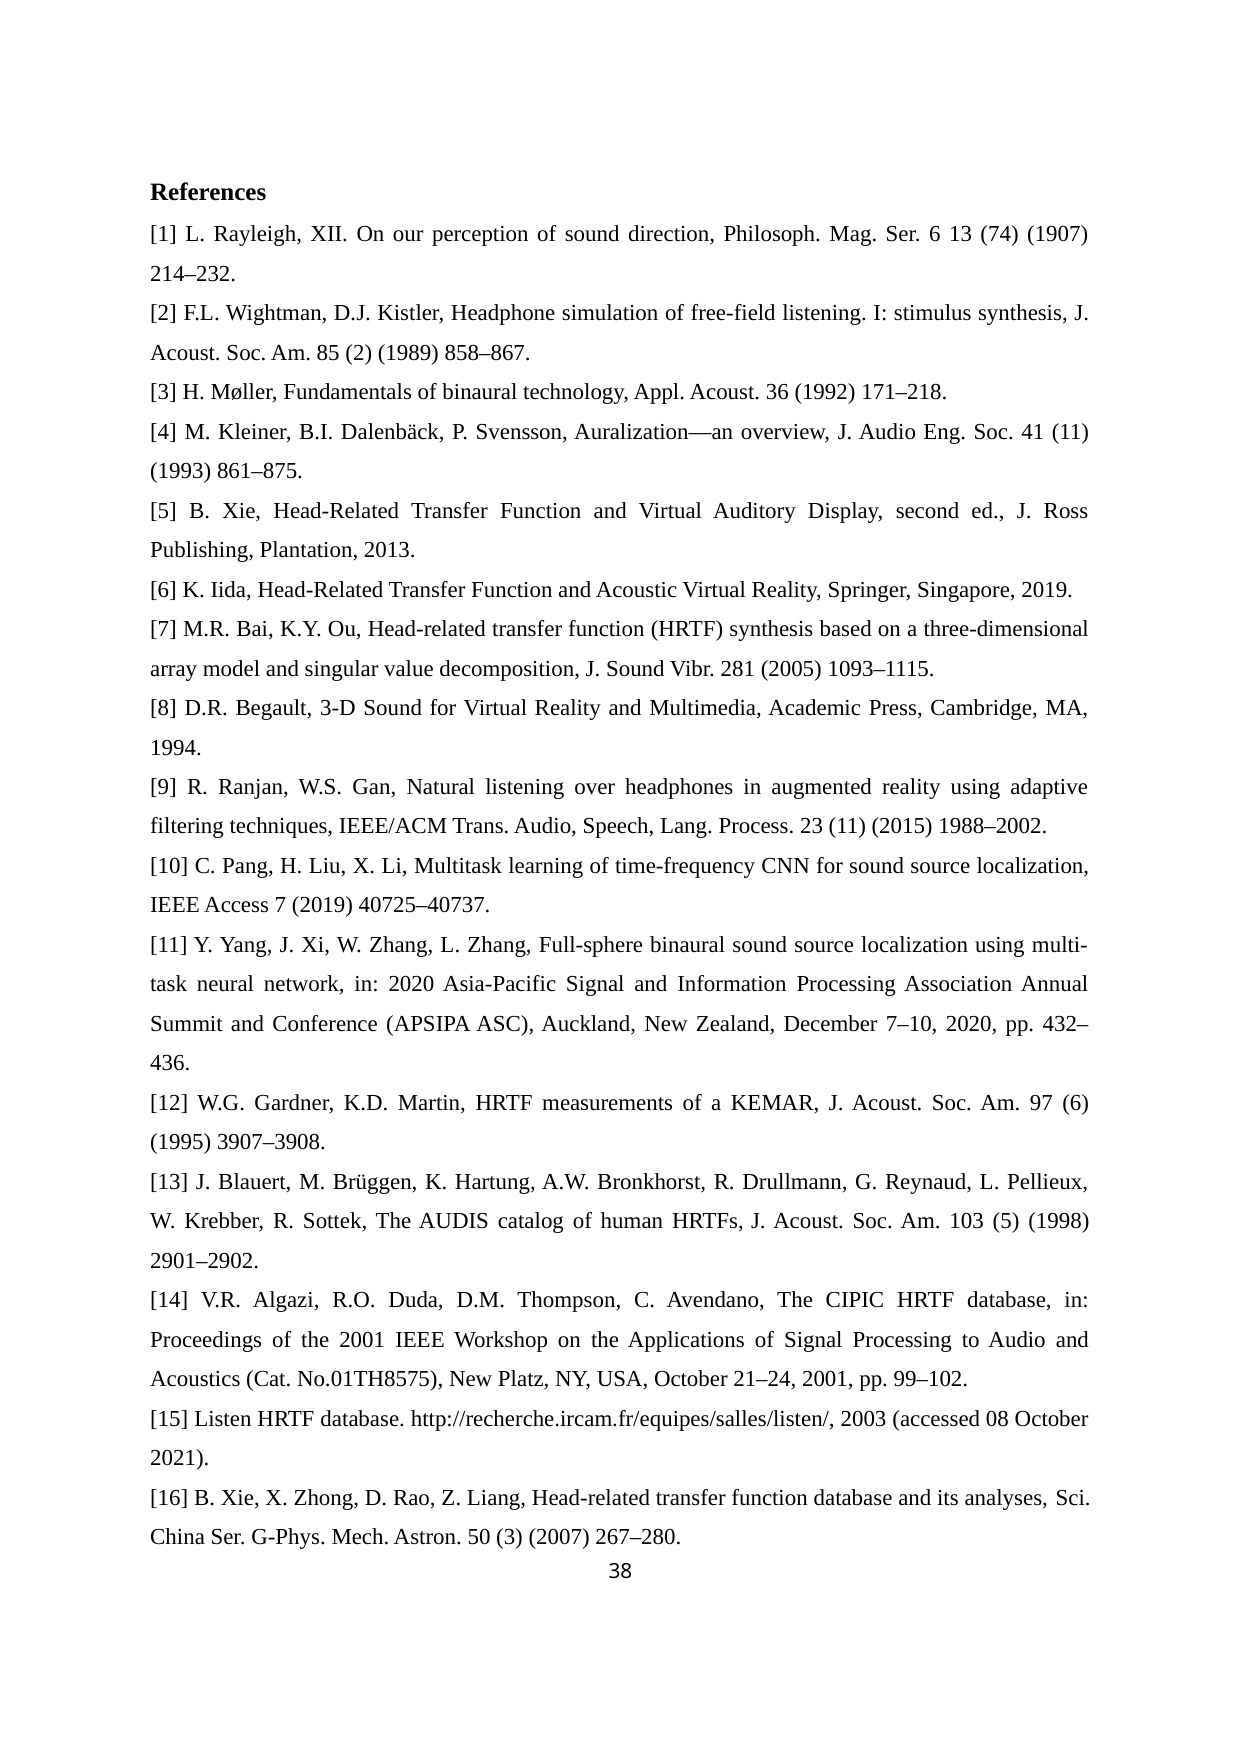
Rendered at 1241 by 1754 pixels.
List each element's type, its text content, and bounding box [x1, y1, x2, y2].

text [2] F.L. Wightman, D.J. Kistler, Headphone simulation of free‐field listening. I: stimulus synthesis, J. Acoust. Soc. Am. 85 (2) (1989) 858–867. [150, 299, 1090, 365]
text [9] R. Ranjan, W.S. Gan, Natural listening over headphones in augmented reality using adaptive filtering techniques, IEEE/ACM Trans. Audio, Speech, Lang. Process. 23 (11) (2015) 1988–2002. [150, 773, 1090, 839]
text References [150, 177, 1090, 206]
text [12] W.G. Gardner, K.D. Martin, HRTF measurements of a KEMAR, J. Acoust. Soc. Am. 97 (6) (1995) 3907–3908. [150, 1089, 1090, 1155]
text [15] Listen HRTF database. http://recherche.ircam.fr/equipes/salles/listen/, 2003 (accessed 08 October 2021). [150, 1405, 1090, 1471]
text [3] H. Møller, Fundamentals of binaural technology, Appl. Acoust. 36 (1992) 171–218. [150, 378, 1090, 404]
text [14] V.R. Algazi, R.O. Duda, D.M. Thompson, C. Avendano, The CIPIC HRTF database, in: Proceedings of the 2001 IEEE Workshop on the Applications of Signal Processing to Audio and Acoustics (Cat. No.01TH8575), New Platz, NY, USA, October 21–24, 2001, pp. 99–102. [150, 1286, 1090, 1392]
text [7] M.R. Bai, K.Y. Ou, Head-related transfer function (HRTF) synthesis based on a three-dimensional array model and singular value decomposition, J. Sound Vibr. 281 (2005) 1093–1115. [150, 615, 1090, 681]
text [10] C. Pang, H. Liu, X. Li, Multitask learning of time-frequency CNN for sound source localization, IEEE Access 7 (2019) 40725–40737. [150, 852, 1090, 918]
text [5] B. Xie, Head-Related Transfer Function and Virtual Auditory Display, second ed., J. Ross Publishing, Plantation, 2013. [150, 497, 1090, 562]
text [13] J. Blauert, M. Brüggen, K. Hartung, A.W. Bronkhorst, R. Drullmann, G. Reynaud, L. Pellieux, W. Krebber, R. Sottek, The AUDIS catalog of human HRTFs, J. Acoust. Soc. Am. 103 (5) (1998) 2901–2902. [150, 1168, 1090, 1273]
text [1] L. Rayleigh, XII. On our perception of sound direction, Philosoph. Mag. Ser. 6 13 (74) (1907) 214–232. [150, 220, 1090, 286]
text [16] B. Xie, X. Zhong, D. Rao, Z. Liang, Head-related transfer function database and its analyses, Sci. China Ser. G-Phys. Mech. Astron. 50 (3) (2007) 267–280. [150, 1484, 1090, 1549]
text [11] Y. Yang, J. Xi, W. Zhang, L. Zhang, Full-sphere binaural sound source localization using multi-task neural network, in: 2020 Asia-Pacific Signal and Information Processing Association Annual Summit and Conference (APSIPA ASC), Auckland, New Zealand, December 7–10, 2020, pp. 432–436. [150, 931, 1090, 1076]
text [8] D.R. Begault, 3-D Sound for Virtual Reality and Multimedia, Academic Press, Cambridge, MA, 1994. [150, 694, 1090, 760]
text [6] K. Iida, Head-Related Transfer Function and Acoustic Virtual Reality, Springer, Singapore, 2019. [150, 576, 1090, 602]
text [4] M. Kleiner, B.I. Dalenbäck, P. Svensson, Auralization—an overview, J. Audio Eng. Soc. 41 (11) (1993) 861–875. [150, 418, 1090, 483]
